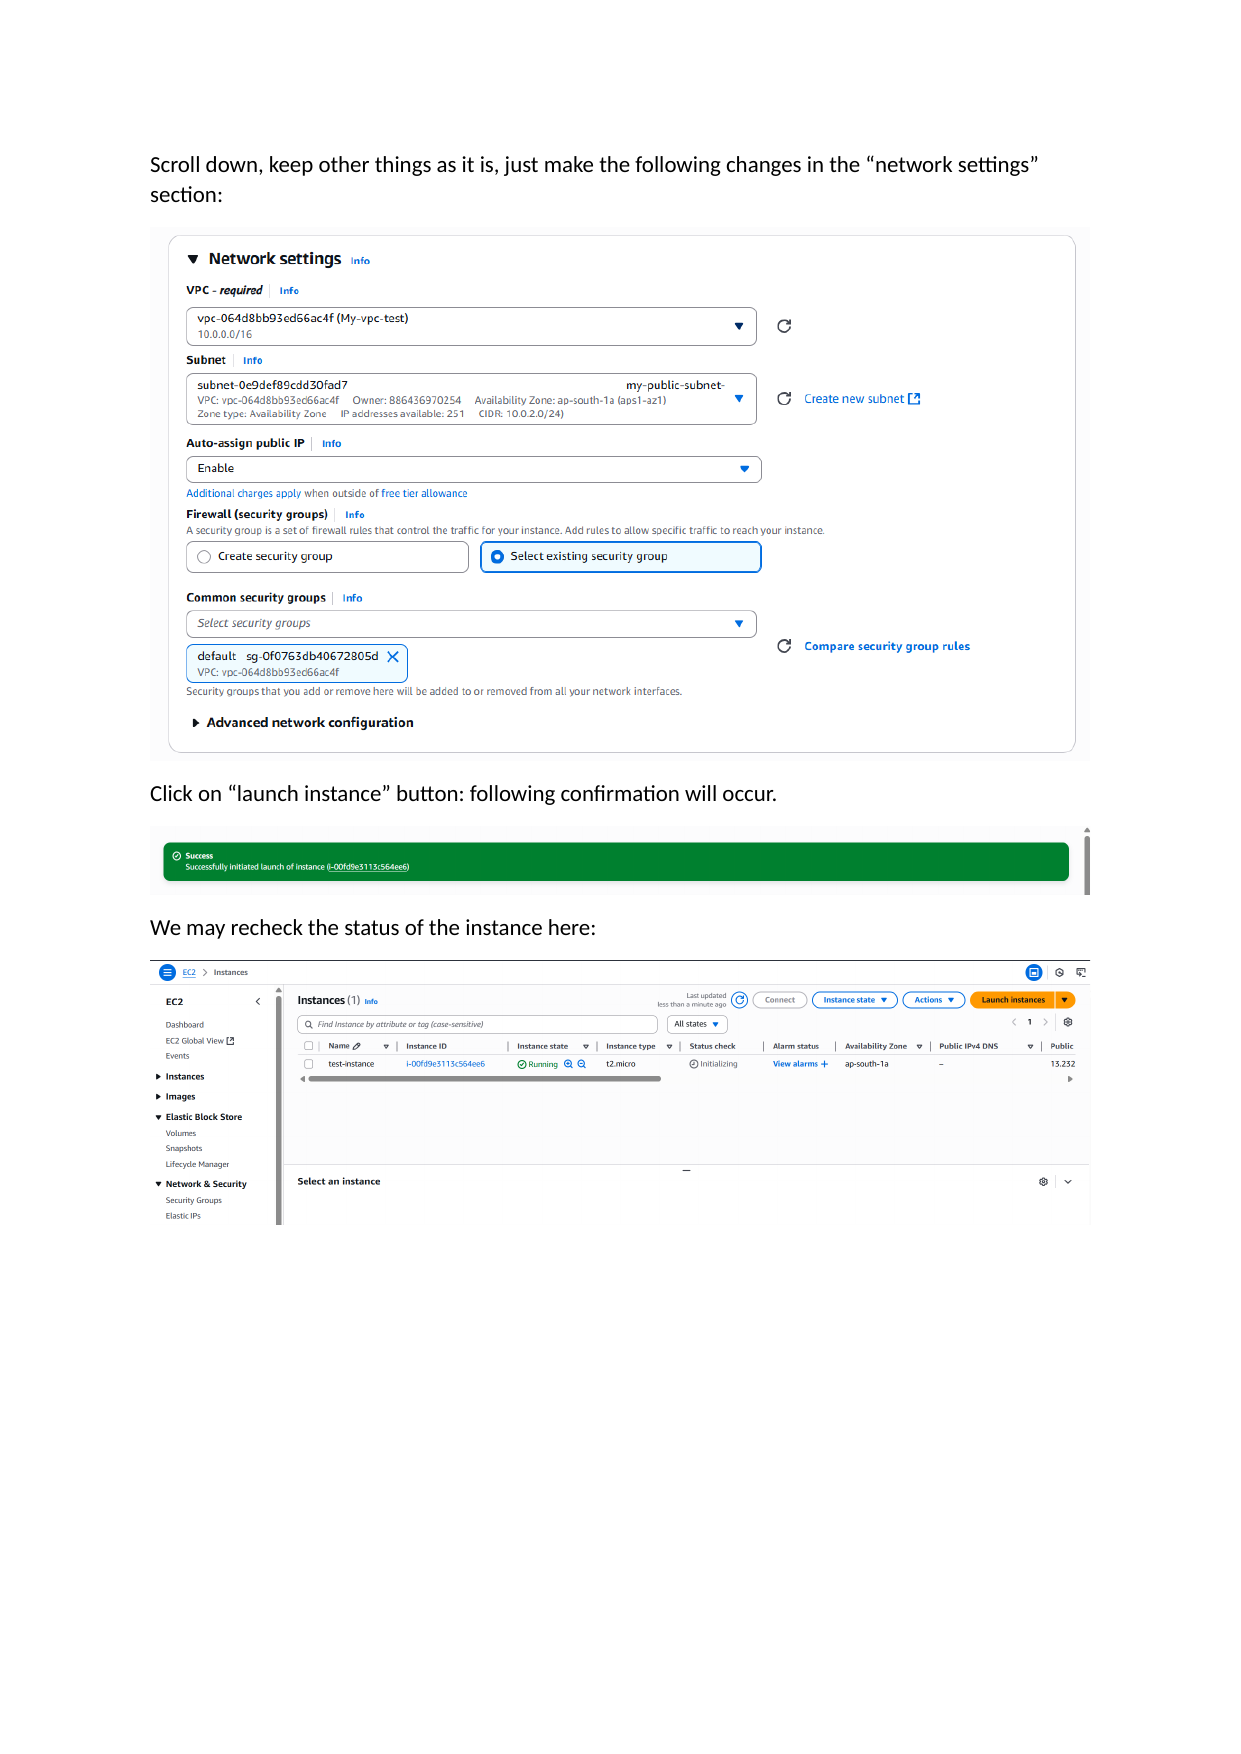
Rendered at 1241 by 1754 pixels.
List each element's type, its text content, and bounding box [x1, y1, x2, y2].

text We may recheck the status of the instance here: [150, 913, 1090, 941]
picture [150, 960, 1091, 1225]
picture [150, 826, 1091, 895]
picture [150, 227, 1091, 761]
text Scroll down, keep other things as it is, just make the following changes in the “network settings” section: [150, 150, 1090, 208]
text Click on “launch instance” button: following confirmation will occur. [150, 779, 1090, 808]
